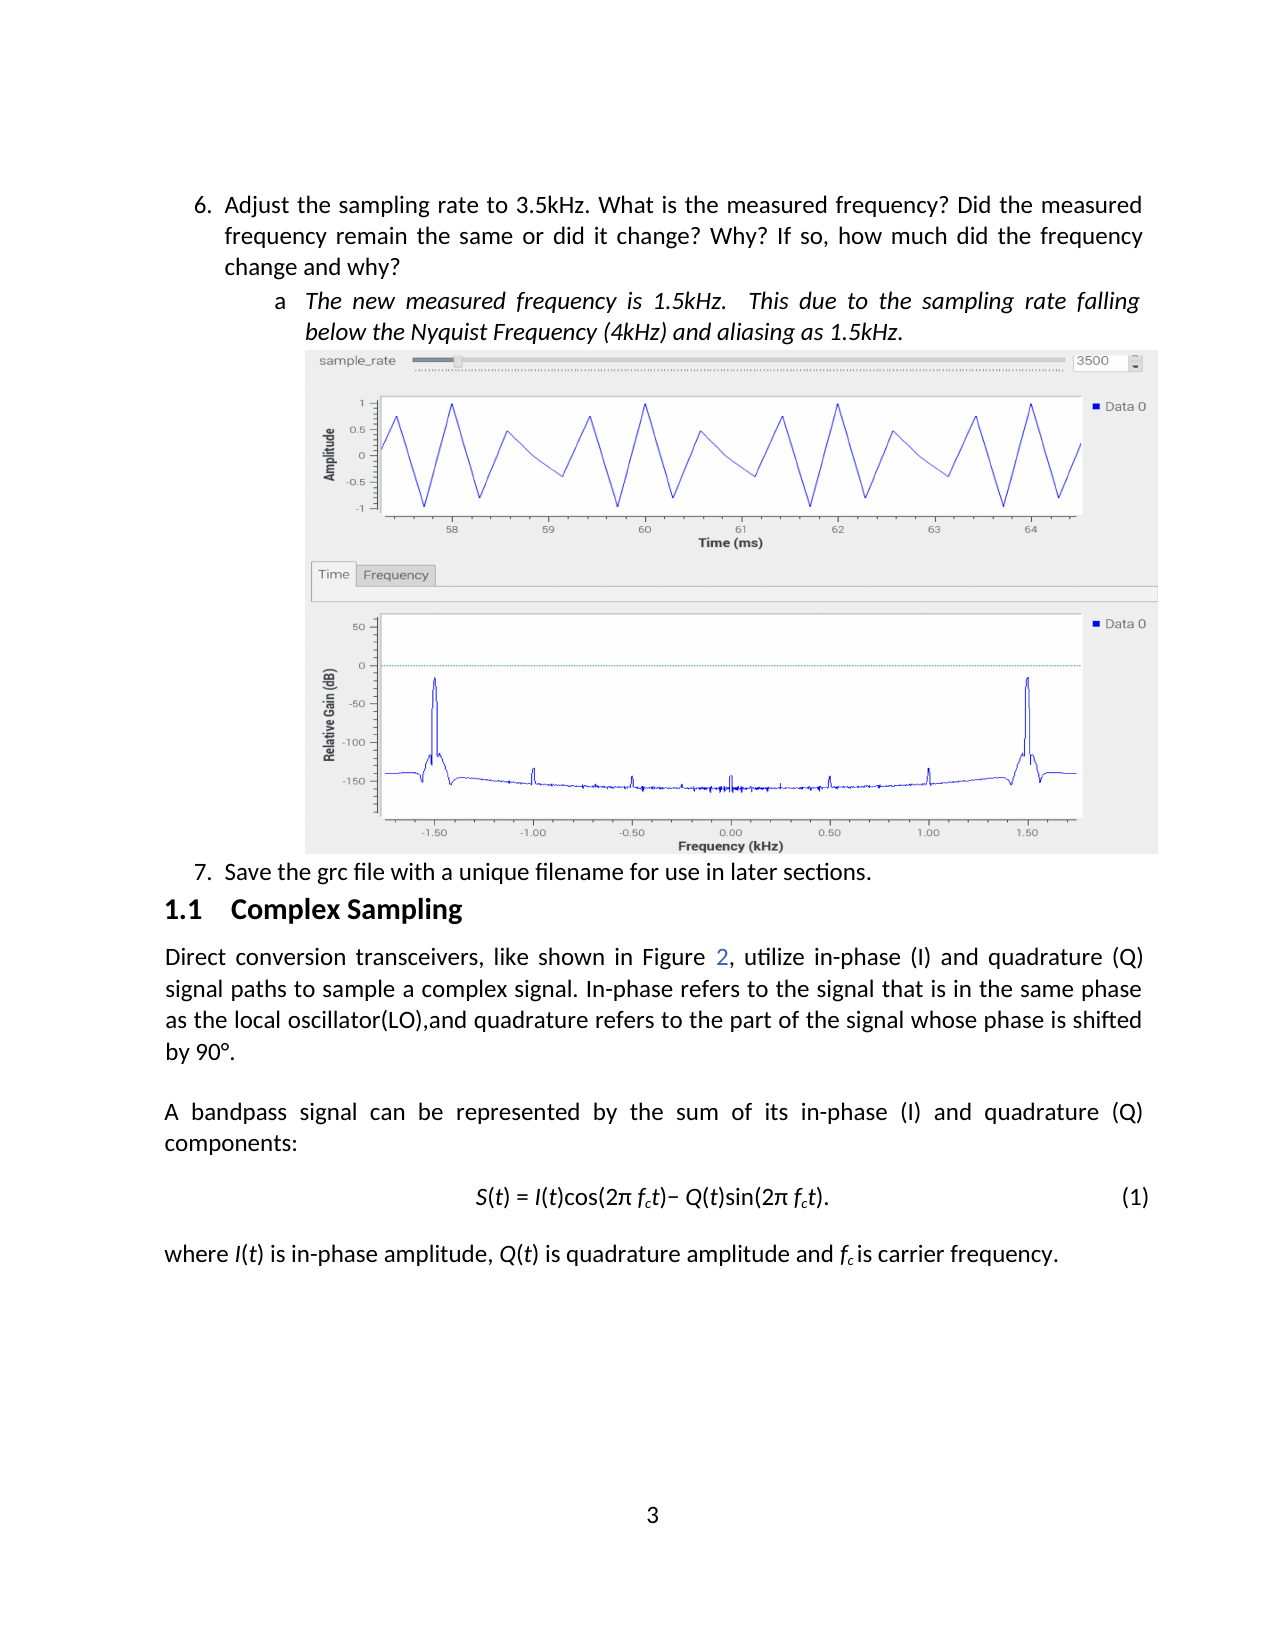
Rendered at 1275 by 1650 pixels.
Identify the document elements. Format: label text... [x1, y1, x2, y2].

list Save the grc file with a unique filename for use in later sections. [193, 856, 1145, 887]
subtitle Complex Sampling [163, 890, 1149, 927]
text S(t) = I(t)cos(2π fct)− Q(t)sin(2π fct). (1) [162, 1181, 1149, 1212]
list The new measured frequency is 1.5kHz. This due to the sampling rate falling below the Nyquist Frequency (4kHz) and aliasing as 1.5kHz. [274, 285, 1145, 347]
text where I(t) is in-phase amplitude, Q(t) is quadrature amplitude and fc is carrier frequency. [164, 1238, 1145, 1269]
picture [305, 350, 1158, 854]
list Adjust the sampling rate to 3.5kHz. What is the measured frequency? Did the measured frequency remain the same or did it change? Why? If so, how much did the frequency change and why? [193, 189, 1145, 282]
text A bandpass signal can be represented by the sum of its in-phase (I) and quadrature (Q) components: [164, 1096, 1145, 1158]
text Direct conversion transceivers, like shown in Figure 2, utilize in-phase (I) and quadrature (Q) signal paths to sample a complex signal. In-phase refers to the signal that is in the same phase as the local oscillator(LO),and quadrature refers to the part of the signal whose phase is shifted by 90°. [165, 942, 1145, 1066]
